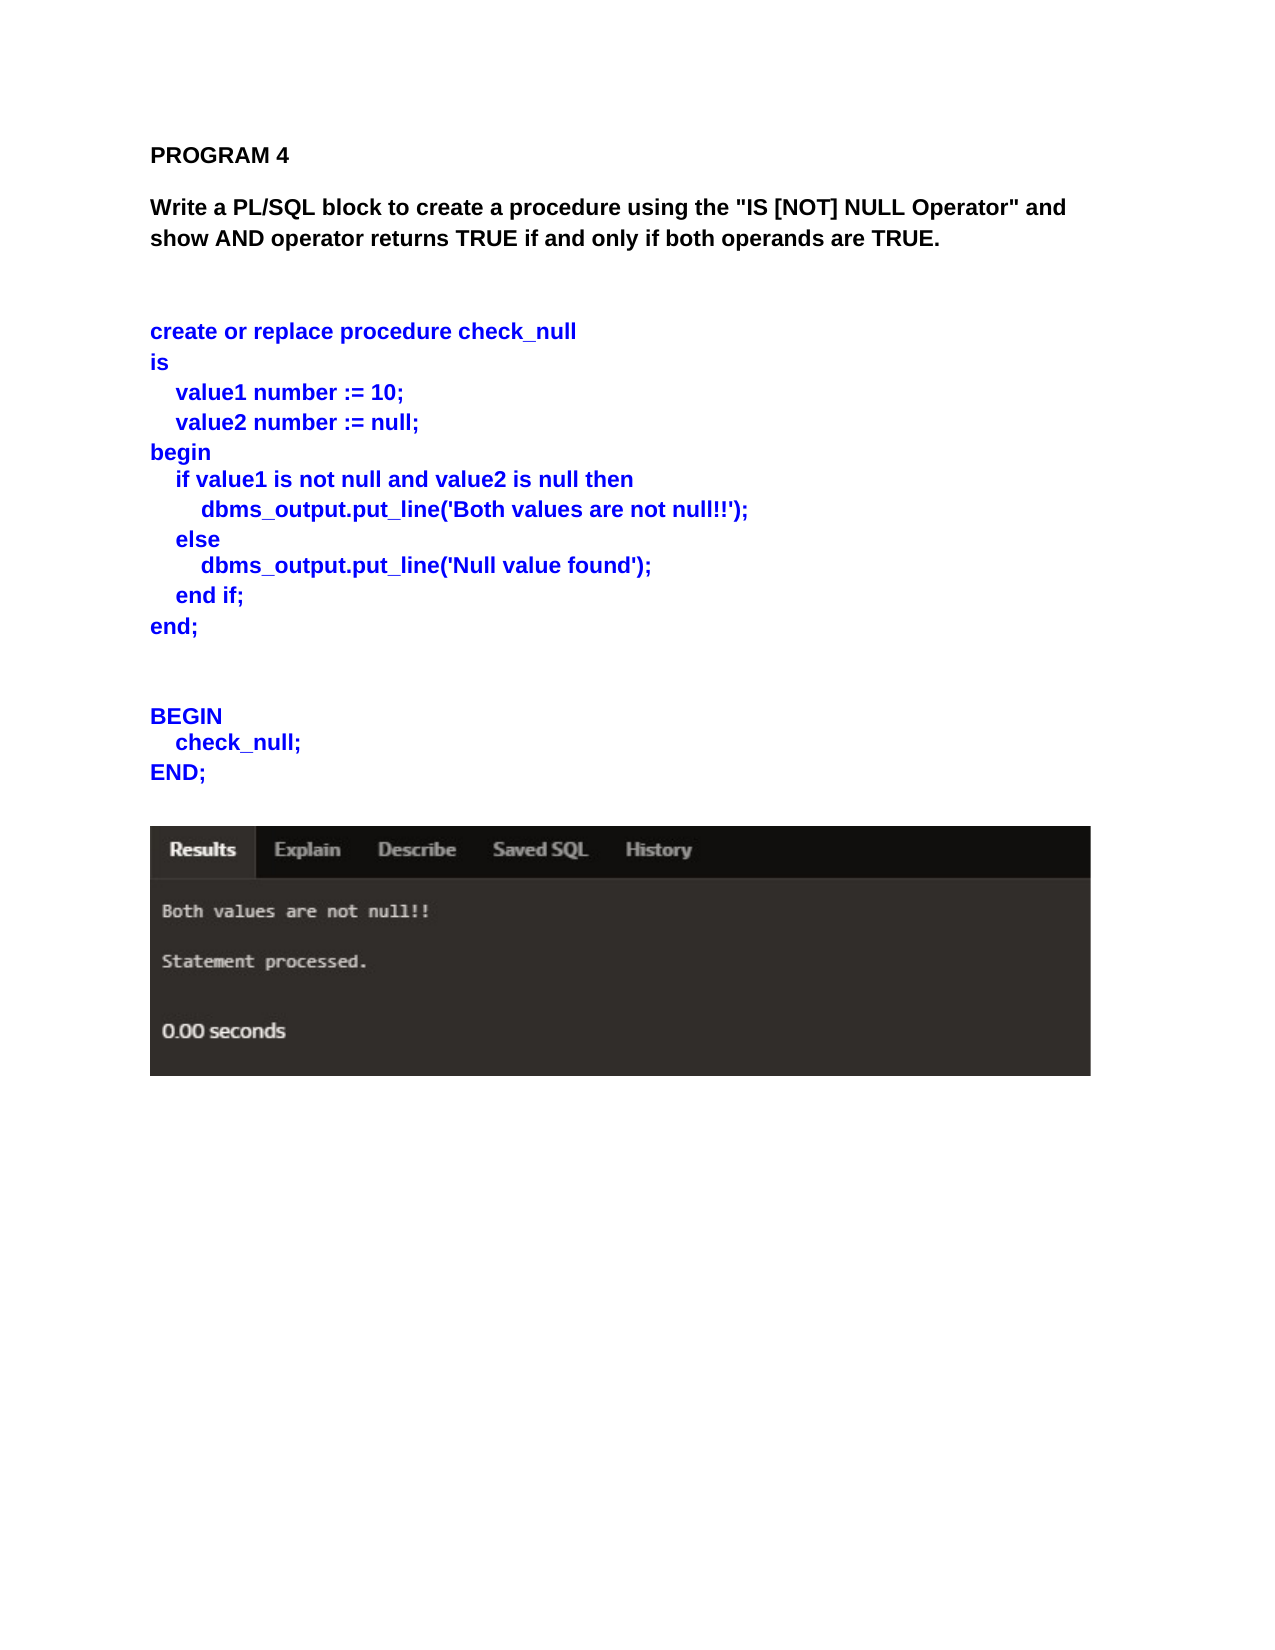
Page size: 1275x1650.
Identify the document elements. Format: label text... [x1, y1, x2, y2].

text PROGRAM 4 [137, 142, 1210, 168]
text end; [150, 613, 1210, 639]
text else [175, 526, 1210, 552]
text if value1 is not null and value2 is null then dbms_output.put_line('Both values are not null!!'); [175, 466, 847, 522]
text check_null; END; [150, 729, 303, 786]
text Write a PL/SQL block to create a procedure using the "IS [NOT] NULL Operator" and show AND operator returns TRUE if and only if both operands are TRUE. [150, 194, 1116, 251]
text BEGIN [150, 703, 1210, 729]
text value1 number := 10; value2 number := null; [175, 379, 421, 435]
text begin [150, 439, 1210, 466]
picture [150, 826, 1091, 1076]
text dbms_output.put_line('Null value found'); end if; [175, 552, 654, 609]
text create or replace procedure check_null is [150, 318, 579, 375]
